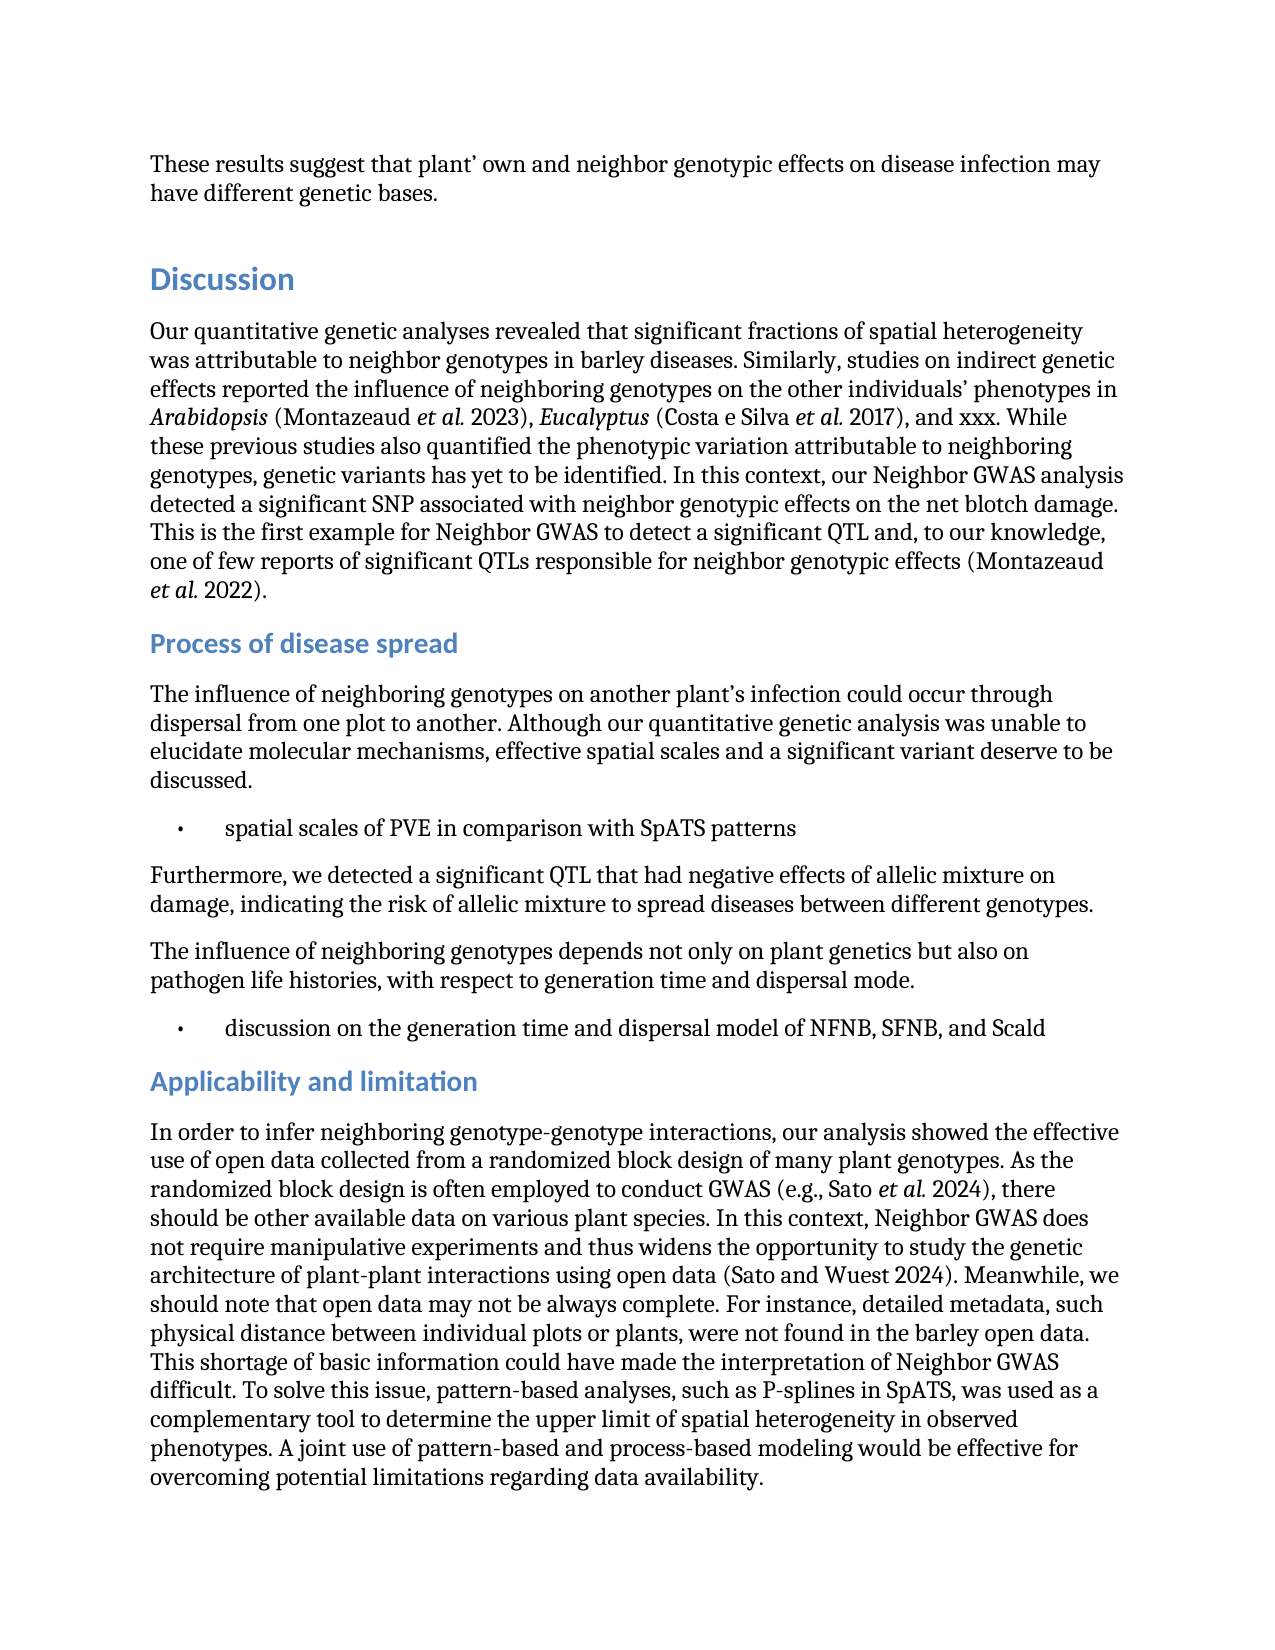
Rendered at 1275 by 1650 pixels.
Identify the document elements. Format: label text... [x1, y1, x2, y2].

subtitle Discussion [150, 257, 1125, 298]
list discussion on the generation time and dispersal model of NFNB, SFNB, and Scald [175, 1013, 1125, 1042]
text Our quantitative genetic analyses revealed that significant fractions of spatial heterogeneity was attributable to neighbor genotypes in barley diseases. Similarly, studies on indirect genetic effects reported the influence of neighboring genotypes on the other individuals’ phenotypes in Arabidopsis (Montazeaud et al. 2023), Eucalyptus (Costa e Silva et al. 2017), and xxx. While these previous studies also quantified the phenotypic variation attributable to neighboring genotypes, genetic variants has yet to be identified. In this context, our Neighbor GWAS analysis detected a significant SNP associated with neighbor genotypic effects on the net blotch damage. This is the first example for Neighbor GWAS to detect a significant QTL and, to our knowledge, one of few reports of significant QTLs responsible for neighbor genotypic effects (Montazeaud et al. 2022). [150, 317, 1125, 604]
list spatial scales of PVE in comparison with SpATS patterns [175, 813, 1125, 842]
text The influence of neighboring genotypes depends not only on plant genetics but also on pathogen life histories, with respect to generation time and dispersal mode. [150, 937, 1125, 995]
subtitle Applicability and limitation [150, 1063, 1125, 1099]
text In order to infer neighboring genotype-genotype interactions, our analysis showed the effective use of open data collected from a randomized block design of many plant genotypes. As the randomized block design is often employed to conduct GWAS (e.g., Sato et al. 2024), there should be other available data on various plant species. In this context, Neighbor GWAS does not require manipulative experiments and thus widens the opportunity to study the genetic architecture of plant-plant interactions using open data (Sato and Wuest 2024). Meanwhile, we should note that open data may not be always complete. For instance, detailed metadata, such physical distance between individual plots or plants, were not found in the barley open data. This shortage of basic information could have made the interpretation of Neighbor GWAS difficult. To solve this issue, pattern-based analyses, such as P-splines in SpATS, was used as a complementary tool to determine the upper limit of spatial heterogeneity in observed phenotypes. A joint use of pattern-based and process-based modeling would be effective for overcoming potential limitations regarding data availability. [150, 1117, 1125, 1491]
subtitle Process of disease spread [150, 625, 1125, 661]
text These results suggest that plant’ own and neighbor genotypic effects on disease infection may have different genetic bases. [150, 150, 1125, 207]
text The influence of neighboring genotypes on another plant’s infection could occur through dispersal from one plot to another. Although our quantitative genetic analysis was unable to elucidate molecular mechanisms, effective spatial scales and a significant variant deserve to be discussed. [150, 680, 1125, 795]
text Furthermore, we detected a significant QTL that had negative effects of allelic mixture on damage, indicating the risk of allelic mixture to spread diseases between different genotypes. [150, 861, 1125, 918]
